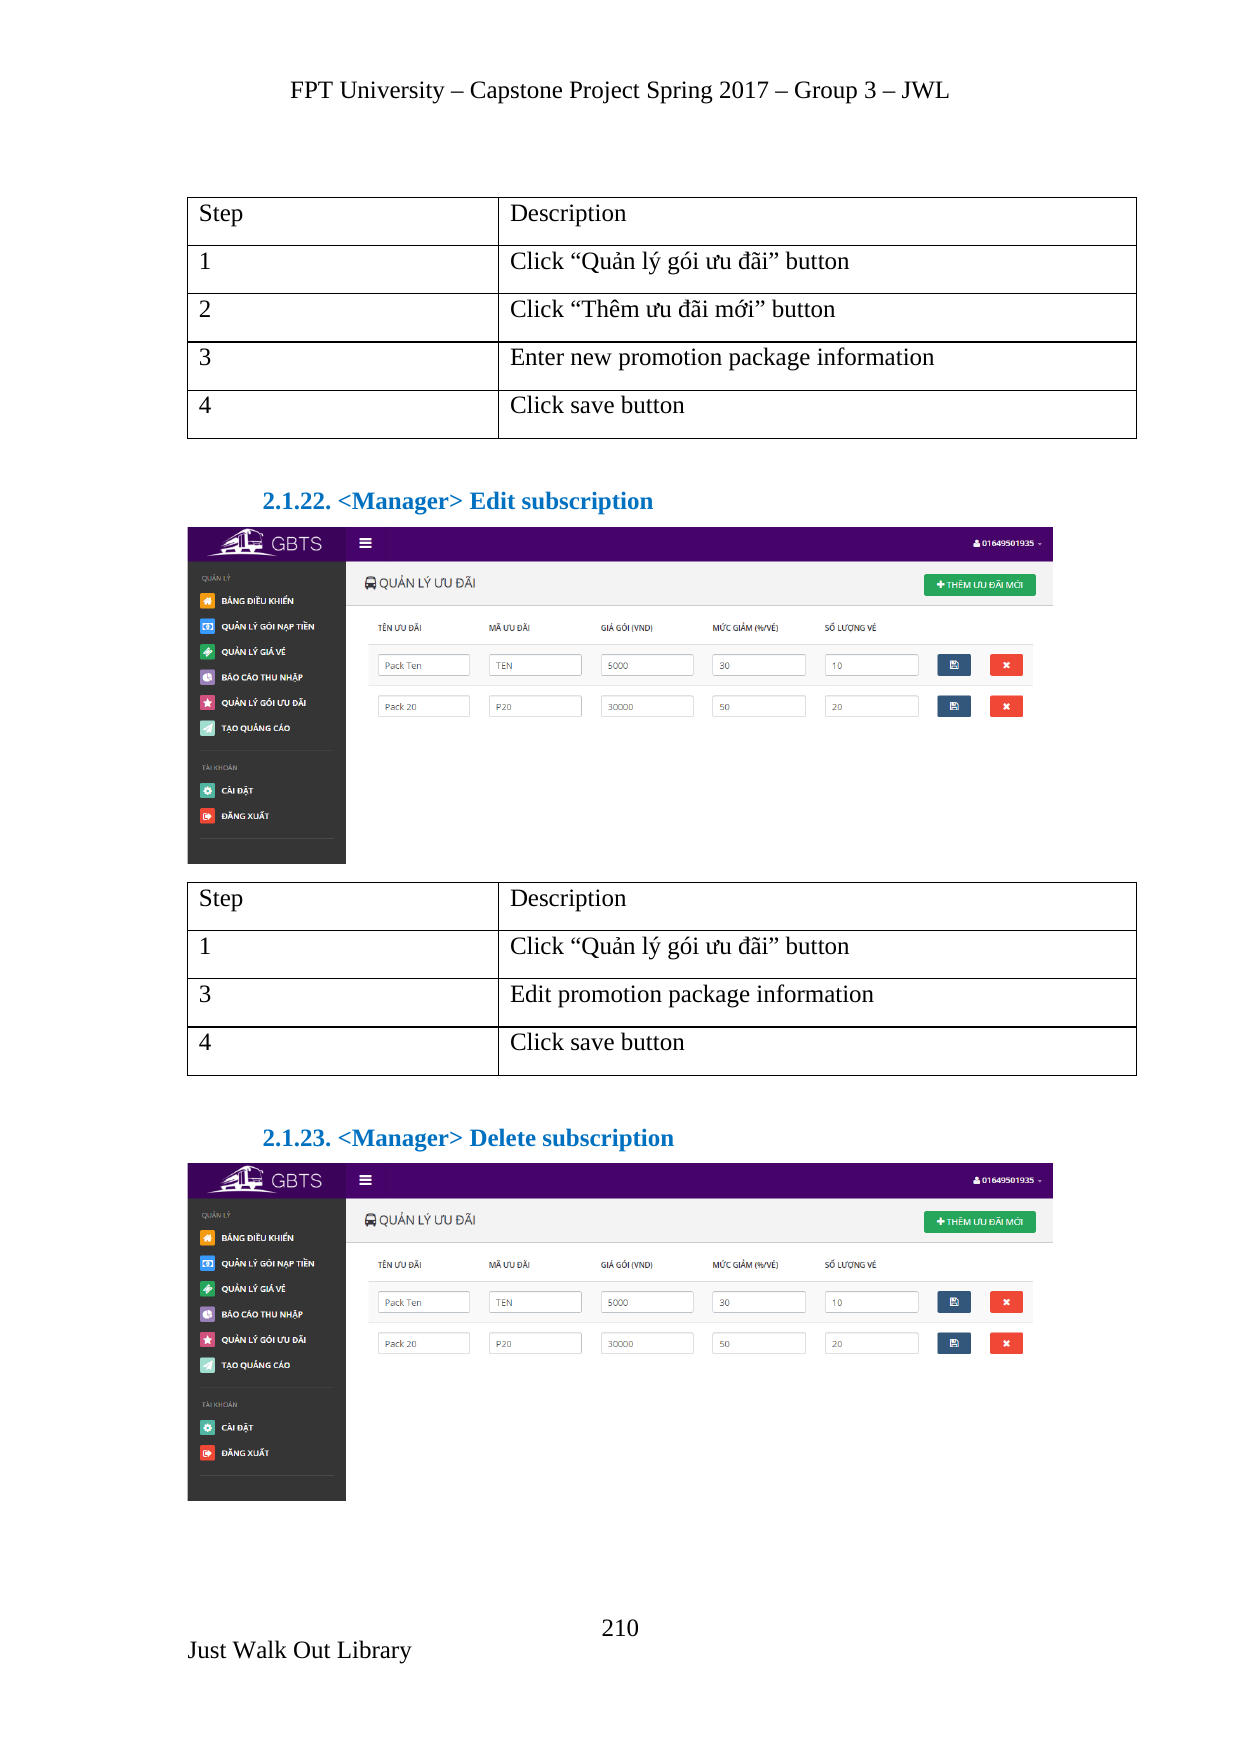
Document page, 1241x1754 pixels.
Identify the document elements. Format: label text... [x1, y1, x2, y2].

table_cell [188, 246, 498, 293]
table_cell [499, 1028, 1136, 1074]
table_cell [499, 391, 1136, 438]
text <Manager> Delete subscription [262, 1123, 1053, 1151]
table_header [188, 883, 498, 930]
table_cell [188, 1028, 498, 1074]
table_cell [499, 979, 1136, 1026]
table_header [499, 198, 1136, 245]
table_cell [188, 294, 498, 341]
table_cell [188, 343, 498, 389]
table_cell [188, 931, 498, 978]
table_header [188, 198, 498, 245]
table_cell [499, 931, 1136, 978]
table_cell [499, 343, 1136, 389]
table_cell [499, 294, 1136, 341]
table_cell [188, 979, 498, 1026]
text <Manager> Edit subscription [262, 486, 1053, 514]
picture [187, 1163, 1053, 1501]
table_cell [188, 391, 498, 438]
picture [187, 527, 1053, 864]
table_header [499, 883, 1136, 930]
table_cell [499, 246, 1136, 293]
